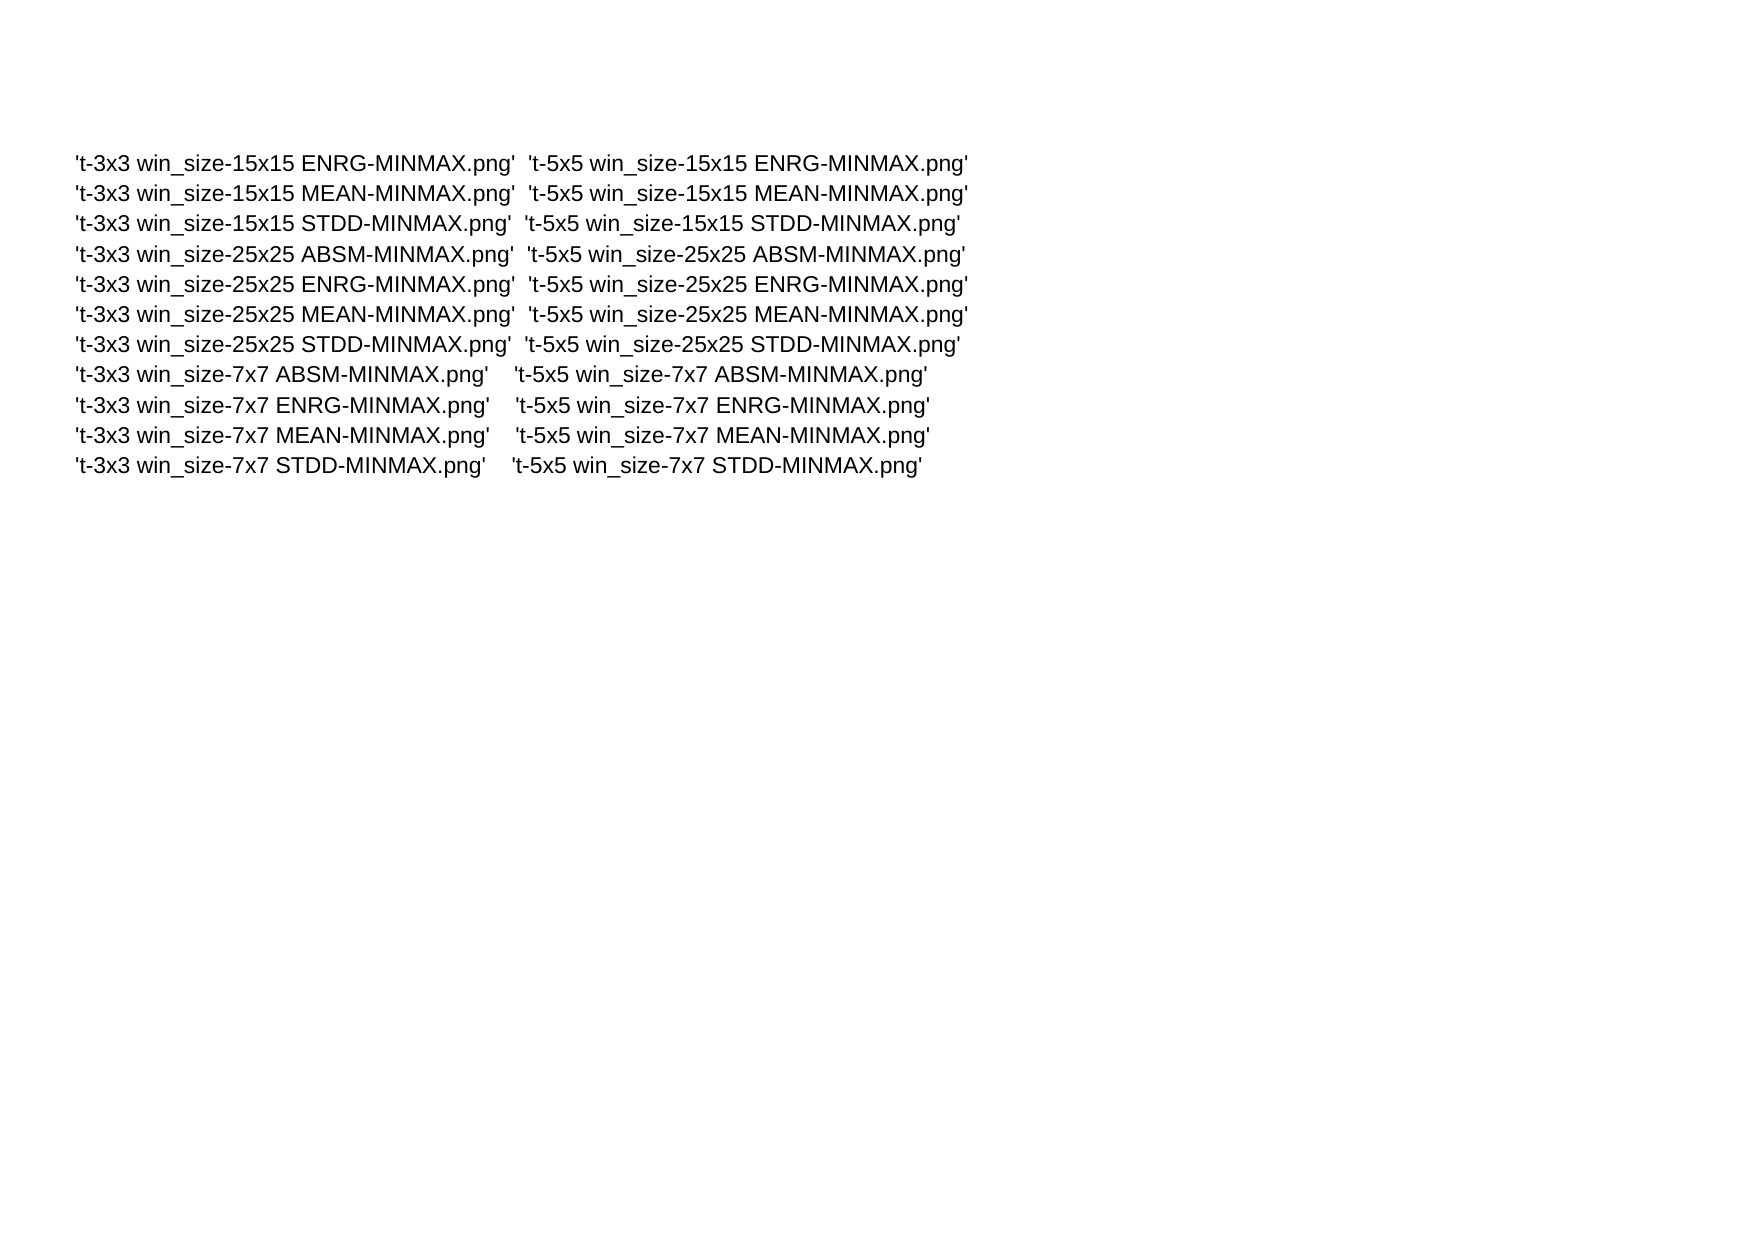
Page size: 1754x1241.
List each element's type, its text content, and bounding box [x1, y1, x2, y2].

text 't-3x3 win_size-7x7 ENRG-MINMAX.png' 't-5x5 win_size-7x7 ENRG-MINMAX.png' [75, 392, 1668, 418]
text 't-3x3 win_size-25x25 ABSM-MINMAX.png' 't-5x5 win_size-25x25 ABSM-MINMAX.png' [75, 241, 1668, 267]
text 't-3x3 win_size-25x25 ENRG-MINMAX.png' 't-5x5 win_size-25x25 ENRG-MINMAX.png' [75, 271, 1668, 297]
text 't-3x3 win_size-15x15 ENRG-MINMAX.png' 't-5x5 win_size-15x15 ENRG-MINMAX.png' [75, 150, 1668, 176]
text 't-3x3 win_size-25x25 STDD-MINMAX.png' 't-5x5 win_size-25x25 STDD-MINMAX.png' [75, 331, 1668, 358]
text 't-3x3 win_size-15x15 MEAN-MINMAX.png' 't-5x5 win_size-15x15 MEAN-MINMAX.png' [75, 180, 1668, 207]
text 't-3x3 win_size-7x7 ABSM-MINMAX.png' 't-5x5 win_size-7x7 ABSM-MINMAX.png' [75, 361, 1668, 388]
text 't-3x3 win_size-15x15 STDD-MINMAX.png' 't-5x5 win_size-15x15 STDD-MINMAX.png' [75, 210, 1668, 237]
text 't-3x3 win_size-25x25 MEAN-MINMAX.png' 't-5x5 win_size-25x25 MEAN-MINMAX.png' [75, 301, 1668, 327]
text 't-3x3 win_size-7x7 MEAN-MINMAX.png' 't-5x5 win_size-7x7 MEAN-MINMAX.png' [75, 422, 1668, 448]
text 't-3x3 win_size-7x7 STDD-MINMAX.png' 't-5x5 win_size-7x7 STDD-MINMAX.png' [75, 452, 1668, 478]
